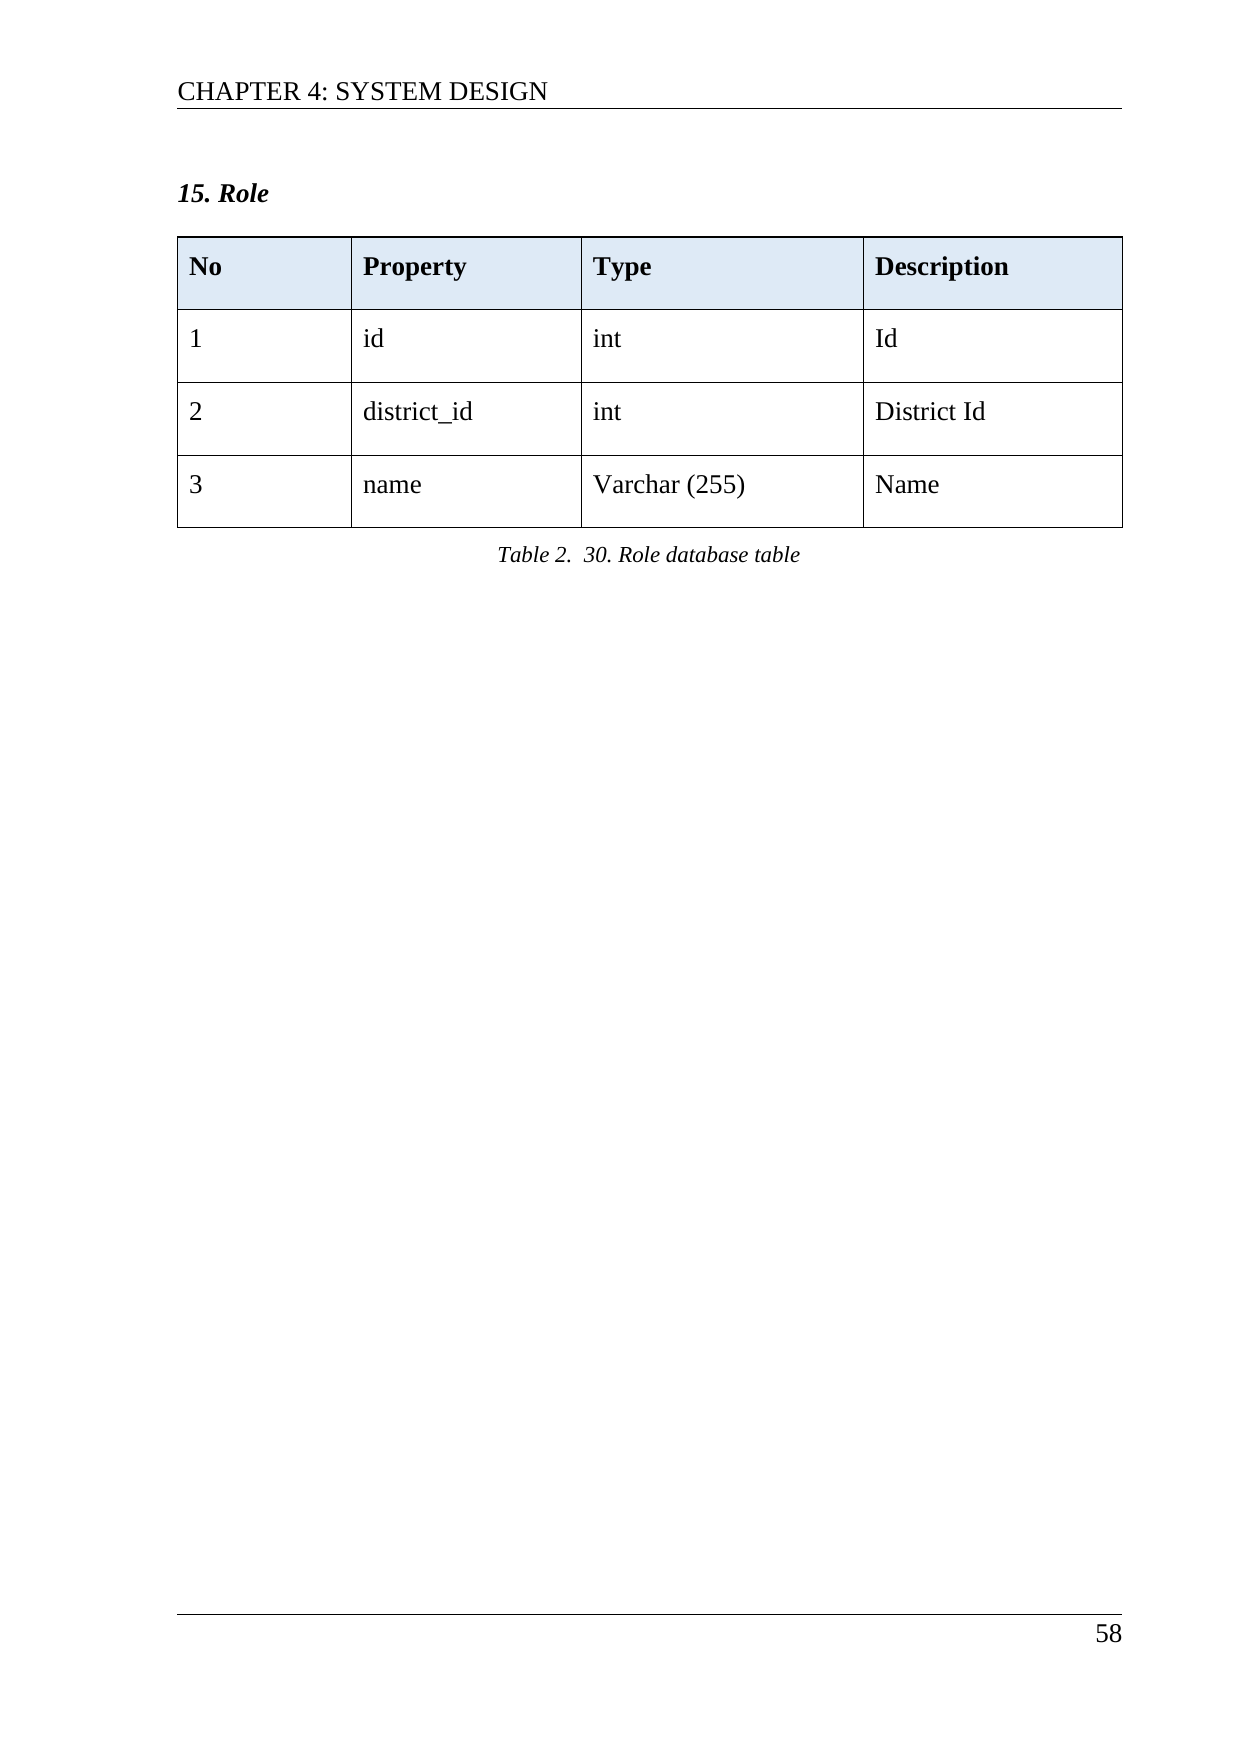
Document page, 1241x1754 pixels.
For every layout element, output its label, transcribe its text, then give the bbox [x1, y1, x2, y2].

table_cell 2 [178, 383, 351, 454]
table_cell 3 [178, 456, 351, 527]
table_cell 1 [178, 310, 351, 382]
table_cell int [582, 383, 863, 454]
table_cell Varchar (255) [582, 456, 863, 527]
text 15. Role [177, 177, 1122, 208]
table_header Property [352, 238, 581, 309]
table_header Description [864, 238, 1122, 309]
table_cell Name [864, 456, 1122, 527]
table_cell name [352, 456, 581, 527]
table_cell District Id [864, 383, 1122, 454]
table_header Type [582, 238, 863, 309]
table_cell id [352, 310, 581, 382]
table_cell district_id [352, 383, 581, 454]
table_cell Id [864, 310, 1122, 382]
table_cell int [582, 310, 863, 382]
table_header No [178, 238, 351, 309]
